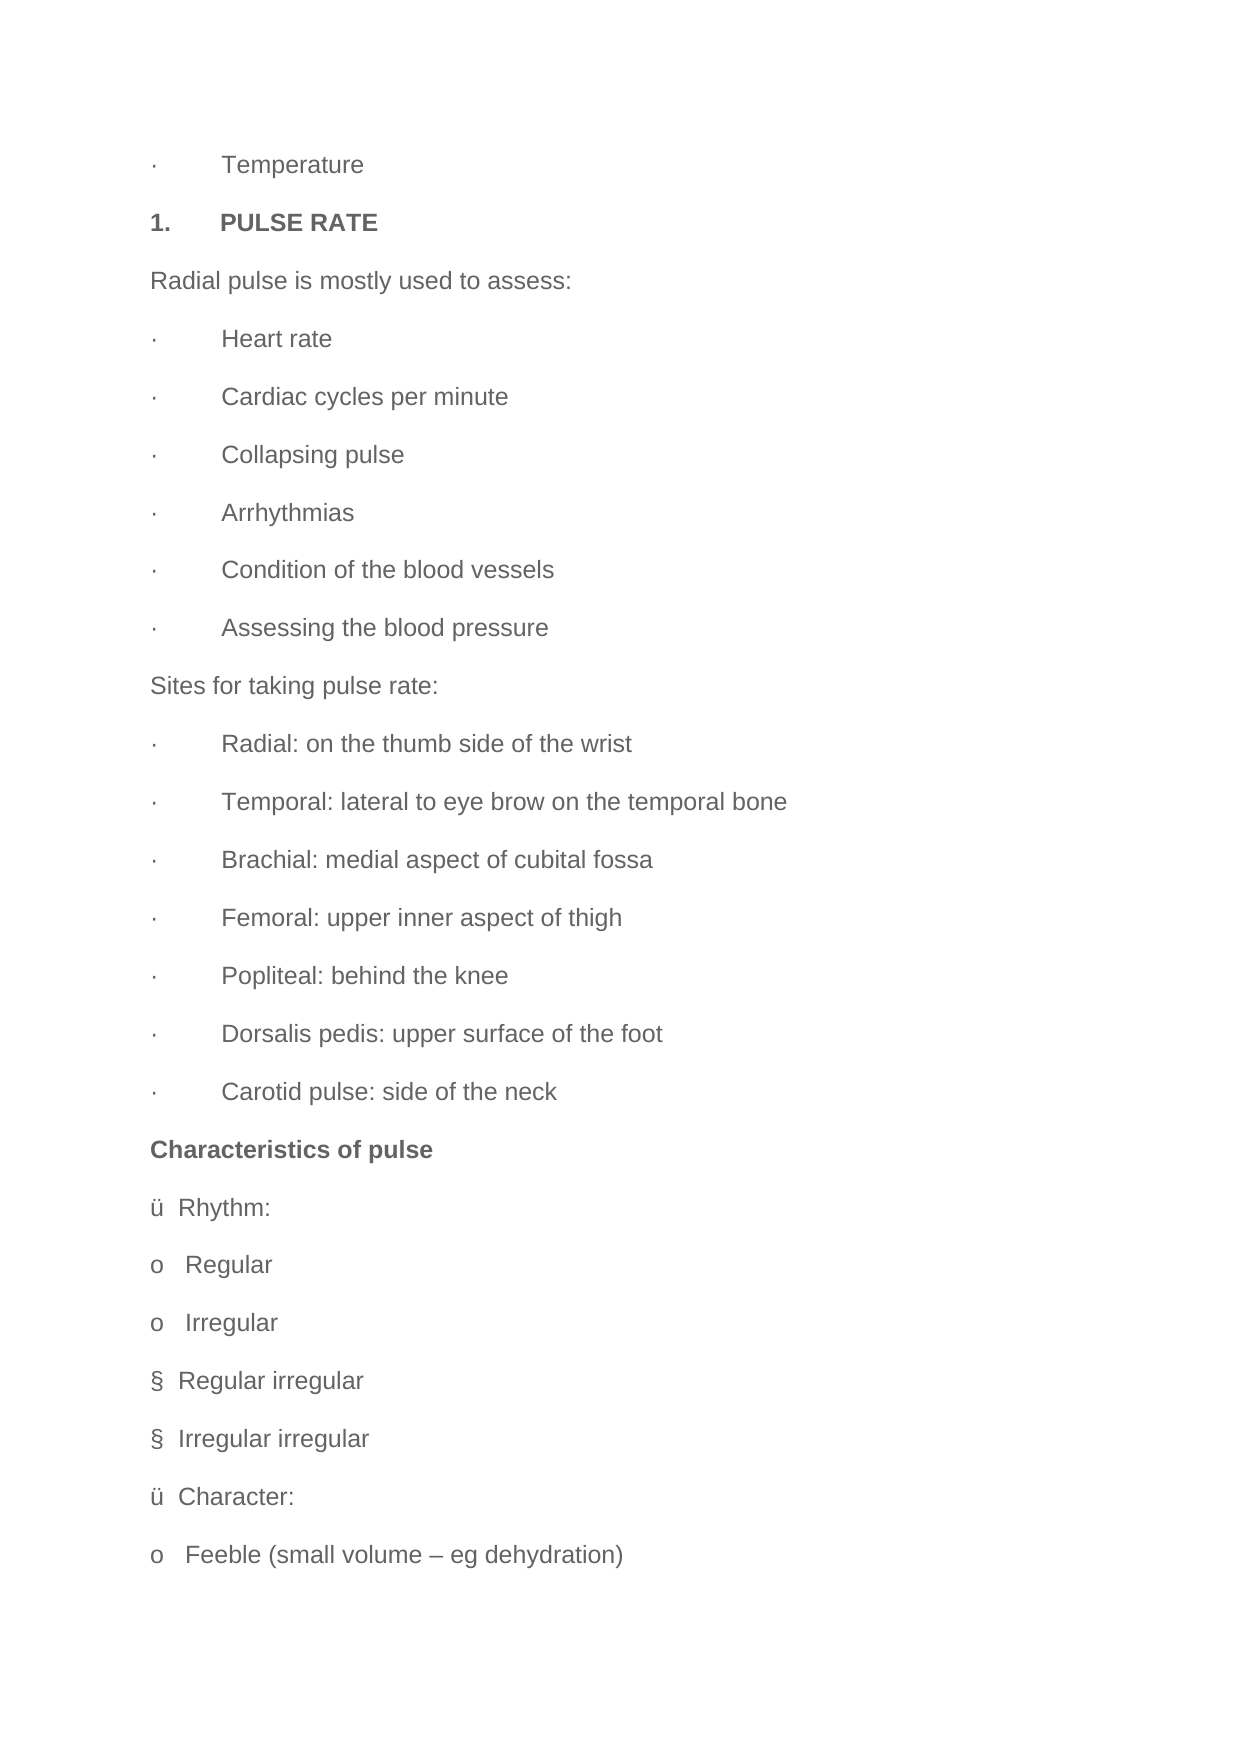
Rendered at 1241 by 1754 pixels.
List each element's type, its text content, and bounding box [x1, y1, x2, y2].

text · Brachial: medial aspect of cubital fossa [150, 845, 1090, 874]
text ü Character: [150, 1482, 1090, 1511]
text · Radial: on the thumb side of the wrist [150, 729, 1090, 758]
text · Popliteal: behind the knee [150, 961, 1090, 989]
text o Irregular [150, 1308, 1090, 1337]
text · Condition of the blood vessels [150, 555, 1090, 584]
text Sites for taking pulse rate: [150, 671, 1090, 700]
text ü Rhythm: [150, 1192, 1090, 1221]
text o Feeble (small volume – eg dehydration) [150, 1540, 1090, 1569]
text · Femoral: upper inner aspect of thigh [150, 903, 1090, 932]
text Characteristics of pulse [150, 1134, 1090, 1163]
text · Heart rate [150, 324, 1090, 352]
text · Temporal: lateral to eye brow on the temporal bone [150, 787, 1090, 816]
text § Regular irregular [150, 1366, 1090, 1395]
text · Carotid pulse: side of the neck [150, 1077, 1090, 1105]
text o Regular [150, 1250, 1090, 1279]
text · Assessing the blood pressure [150, 613, 1090, 642]
text · Dorsalis pedis: upper surface of the foot [150, 1019, 1090, 1047]
text § Irregular irregular [150, 1424, 1090, 1453]
text · Arrhythmias [150, 497, 1090, 526]
text · Collapsing pulse [150, 439, 1090, 468]
text · Cardiac cycles per minute [150, 382, 1090, 410]
text 1. PULSE RATE [150, 208, 1090, 237]
text Radial pulse is mostly used to assess: [150, 266, 1090, 294]
text · Temperature [150, 150, 1090, 179]
